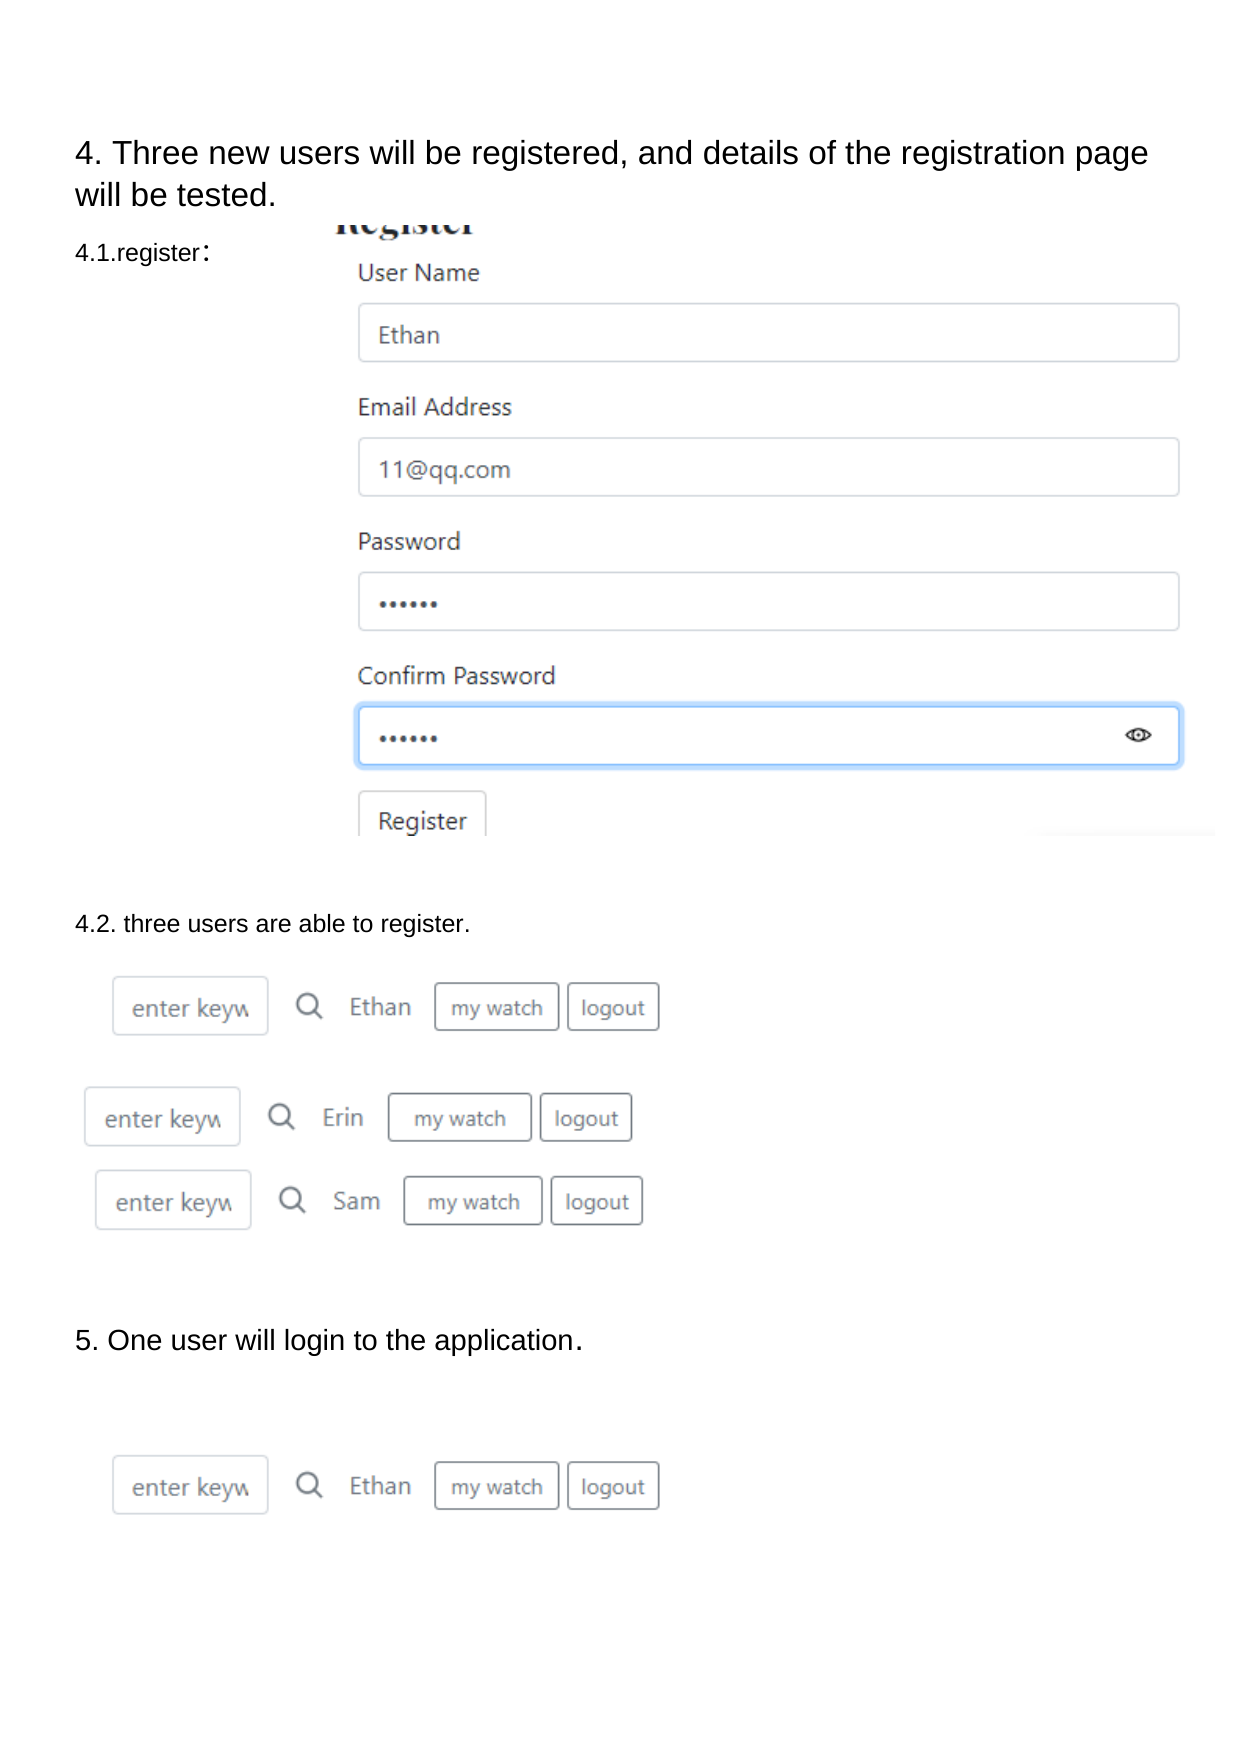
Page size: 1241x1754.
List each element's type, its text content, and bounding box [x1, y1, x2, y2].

text 4.1.register： [75, 233, 274, 269]
picture [274, 225, 1216, 836]
text 5. One user will login to the application. [75, 1319, 1165, 1358]
picture [75, 956, 702, 1053]
picture [75, 1071, 656, 1153]
picture [75, 1154, 673, 1243]
picture [75, 1435, 702, 1532]
text 4.2. three users are able to register. [75, 909, 1165, 937]
text 4. Three new users will be registered, and details of the registration page will be tested. [75, 133, 1165, 213]
